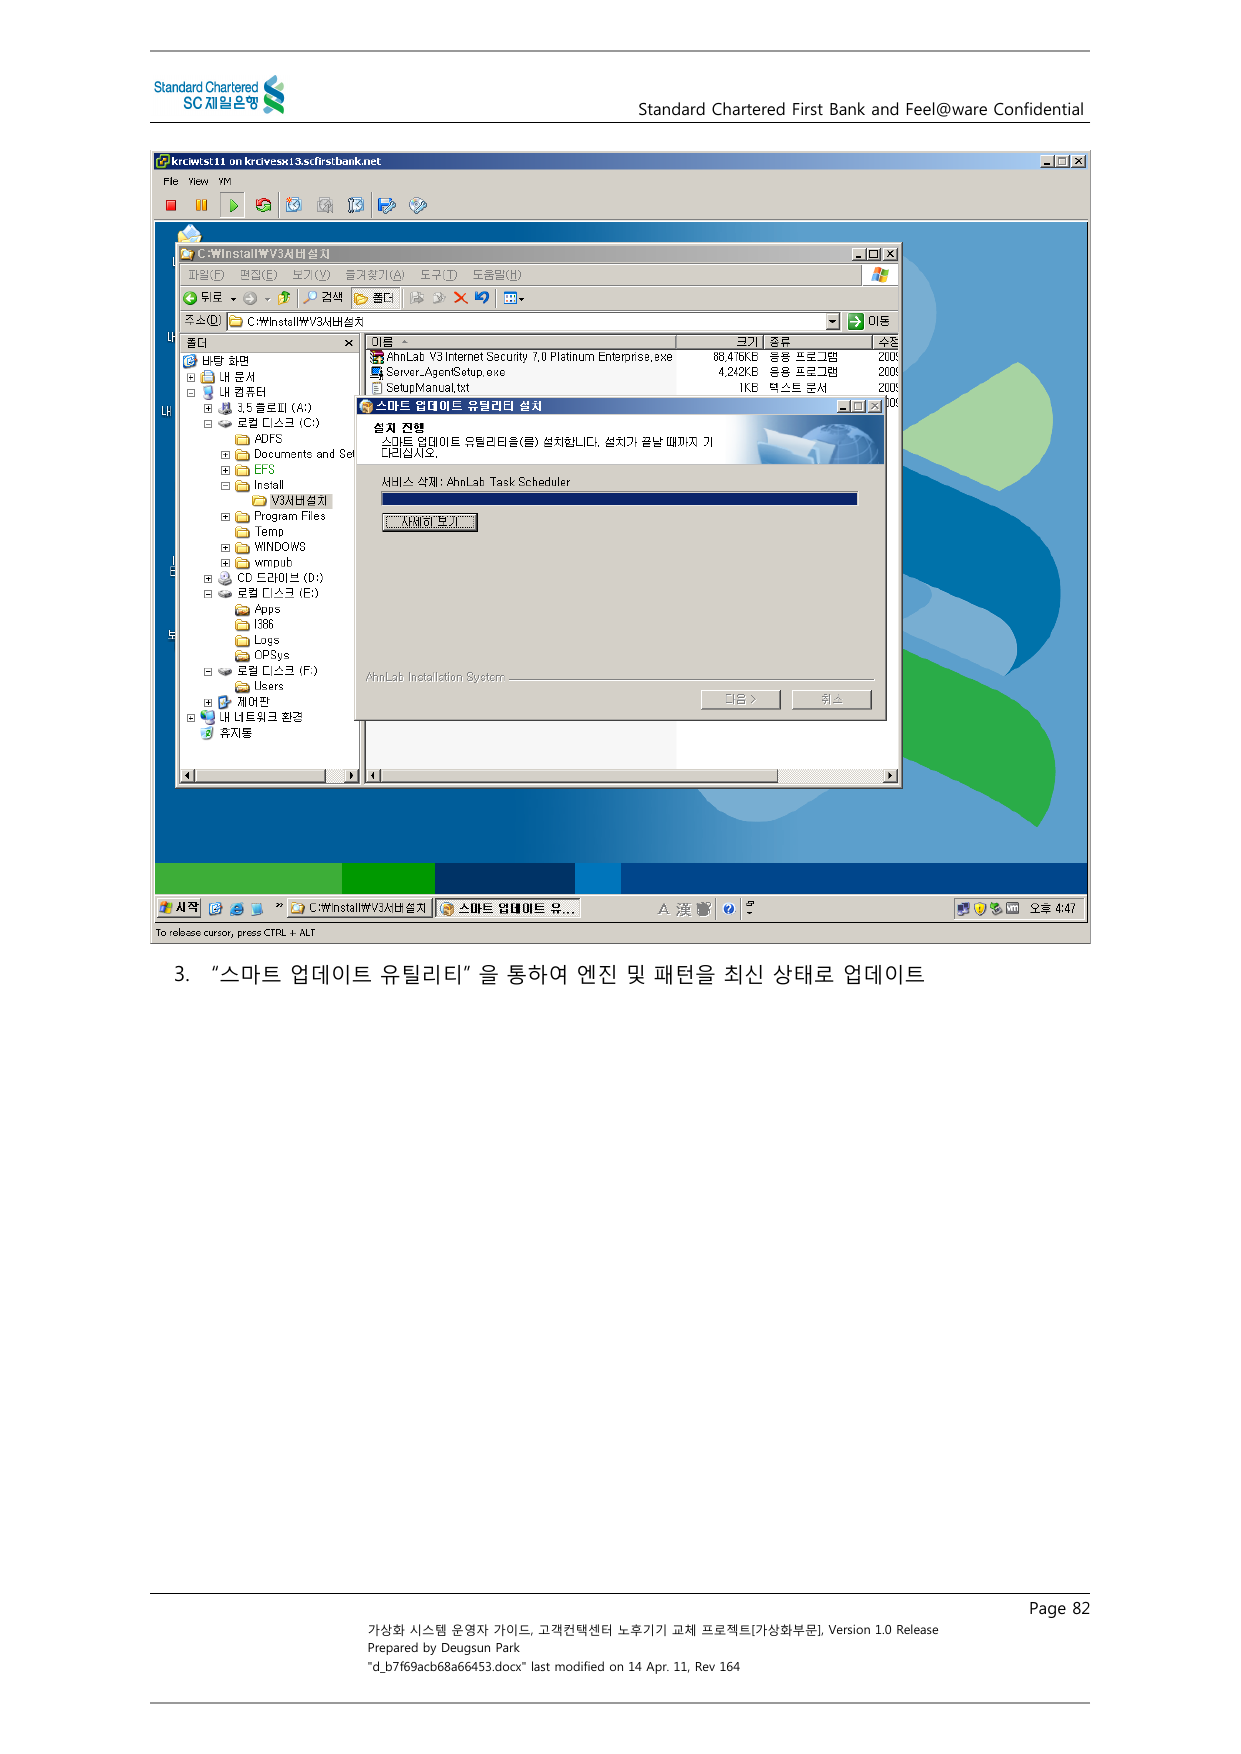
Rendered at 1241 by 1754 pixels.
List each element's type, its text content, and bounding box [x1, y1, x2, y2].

list “스마트 업데이트 유틸리티” 을 통하여 엔진 및 패턴을 최신 상태로 업데이트 [174, 959, 1090, 986]
picture [150, 150, 1091, 944]
